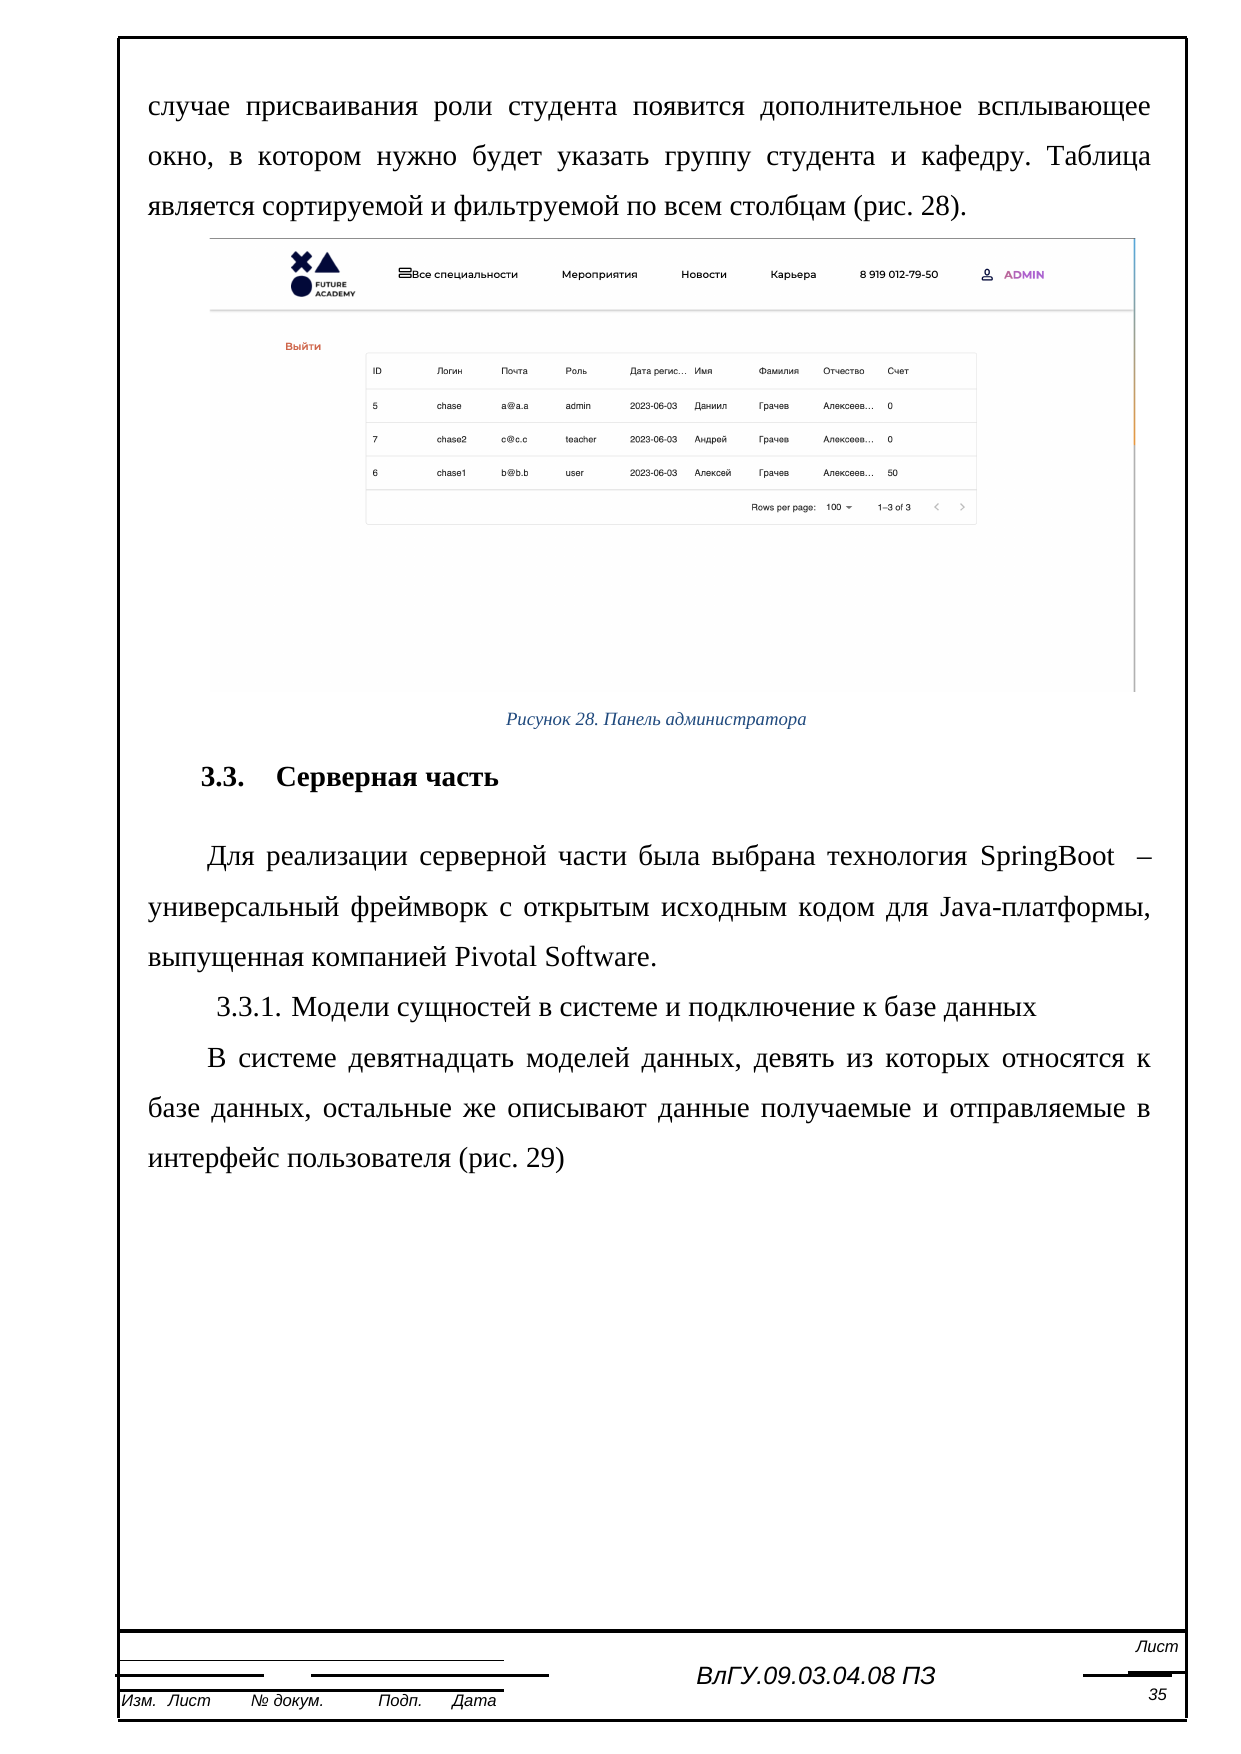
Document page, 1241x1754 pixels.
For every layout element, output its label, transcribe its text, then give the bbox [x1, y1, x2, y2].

picture [209, 238, 1136, 692]
list Серверная часть [201, 759, 1152, 792]
list Для реализации серверной части была выбрана технология SpringBoot – универсальный фреймворк с открытым исходным кодом для Java-платформы, выпущенная компанией Pivotal Software. [148, 838, 1152, 973]
list Модели сущностей в системе и подключение к базе данных [216, 989, 1152, 1023]
text Рисунок 28. Панель администратора [118, 708, 1194, 730]
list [148, 88, 1152, 222]
list В системе девятнадцать моделей данных, девять из которых относятся к базе данных, остальные же описывают данные получаемые и отправляемые в интерфейс пользователя (рис. 29) [148, 1040, 1152, 1174]
